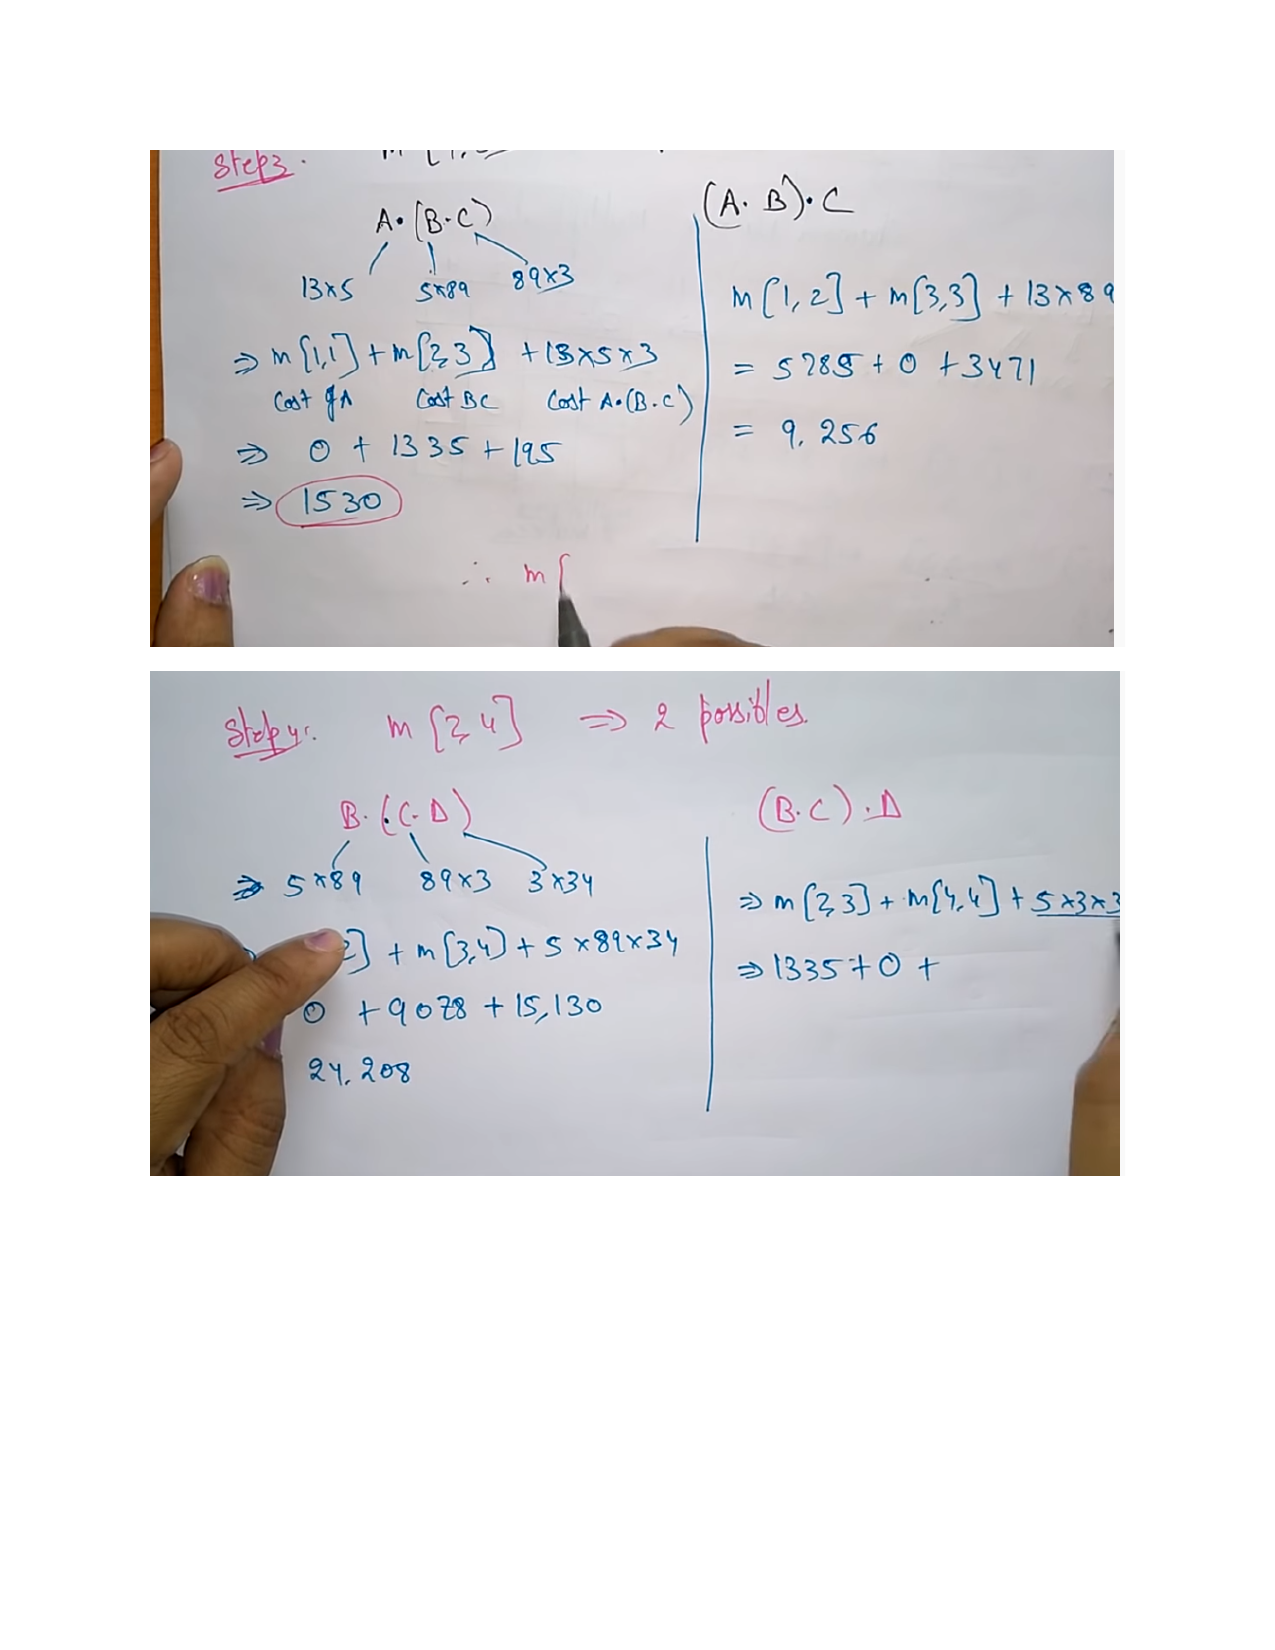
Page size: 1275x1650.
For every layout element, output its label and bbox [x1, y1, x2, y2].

picture [150, 671, 1125, 1176]
picture [150, 150, 1125, 647]
